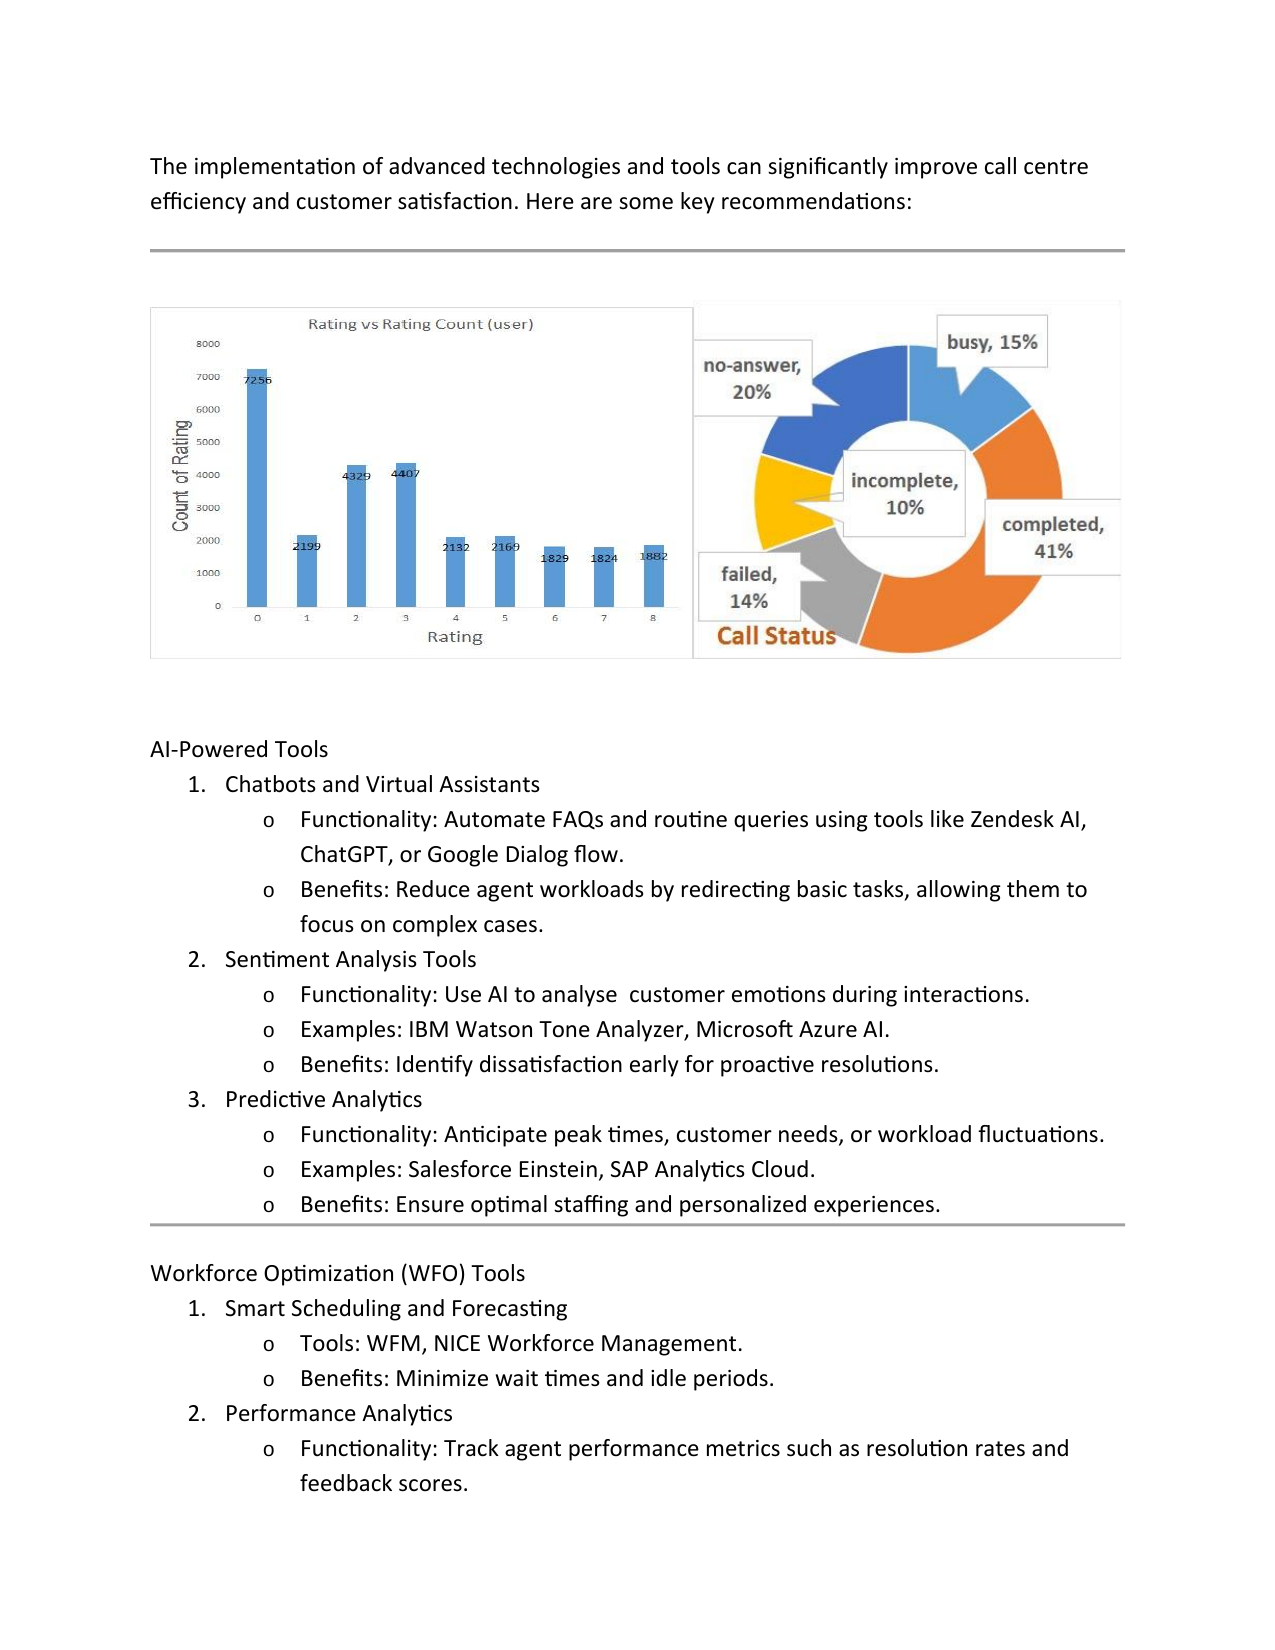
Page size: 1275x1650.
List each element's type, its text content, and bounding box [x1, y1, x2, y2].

list Predictive Analytics [187, 1083, 1125, 1114]
text The implementation of advanced technologies and tools can significantly improve call centre efficiency and customer satisfaction. Here are some key recommendations: [150, 150, 1125, 216]
list Chatbots and Virtual Assistants [187, 768, 1125, 799]
list Sentiment Analysis Tools [187, 943, 1125, 974]
text Workforce Optimization (WFO) Tools [150, 1257, 1125, 1288]
list Functionality: Use AI to analyse customer emotions during interactions. [262, 978, 1125, 1009]
list Benefits: Identify dissatisfaction early for proactive resolutions. [262, 1048, 1125, 1079]
list Examples: Salesforce Einstein, SAP Analytics Cloud. [262, 1153, 1125, 1184]
list Examples: IBM Watson Tone Analyzer, Microsoft Azure AI. [262, 1013, 1125, 1044]
list Smart Scheduling and Forecasting [187, 1292, 1125, 1323]
list Tools: WFM, NICE Workforce Management. [262, 1327, 1125, 1358]
list Benefits: Minimize wait times and idle periods. [262, 1362, 1125, 1393]
list Performance Analytics [187, 1397, 1125, 1428]
list Benefits: Ensure optimal staffing and personalized experiences. [262, 1188, 1125, 1219]
picture [150, 300, 1122, 659]
list Benefits: Reduce agent workloads by redirecting basic tasks, allowing them to focus on complex cases. [262, 873, 1125, 939]
list Functionality: Automate FAQs and routine queries using tools like Zendesk AI, ChatGPT, or Google Dialog flow. [262, 803, 1125, 869]
list Functionality: Anticipate peak times, customer needs, or workload fluctuations. [262, 1118, 1125, 1149]
list Functionality: Track agent performance metrics such as resolution rates and feedback scores. [262, 1432, 1125, 1498]
